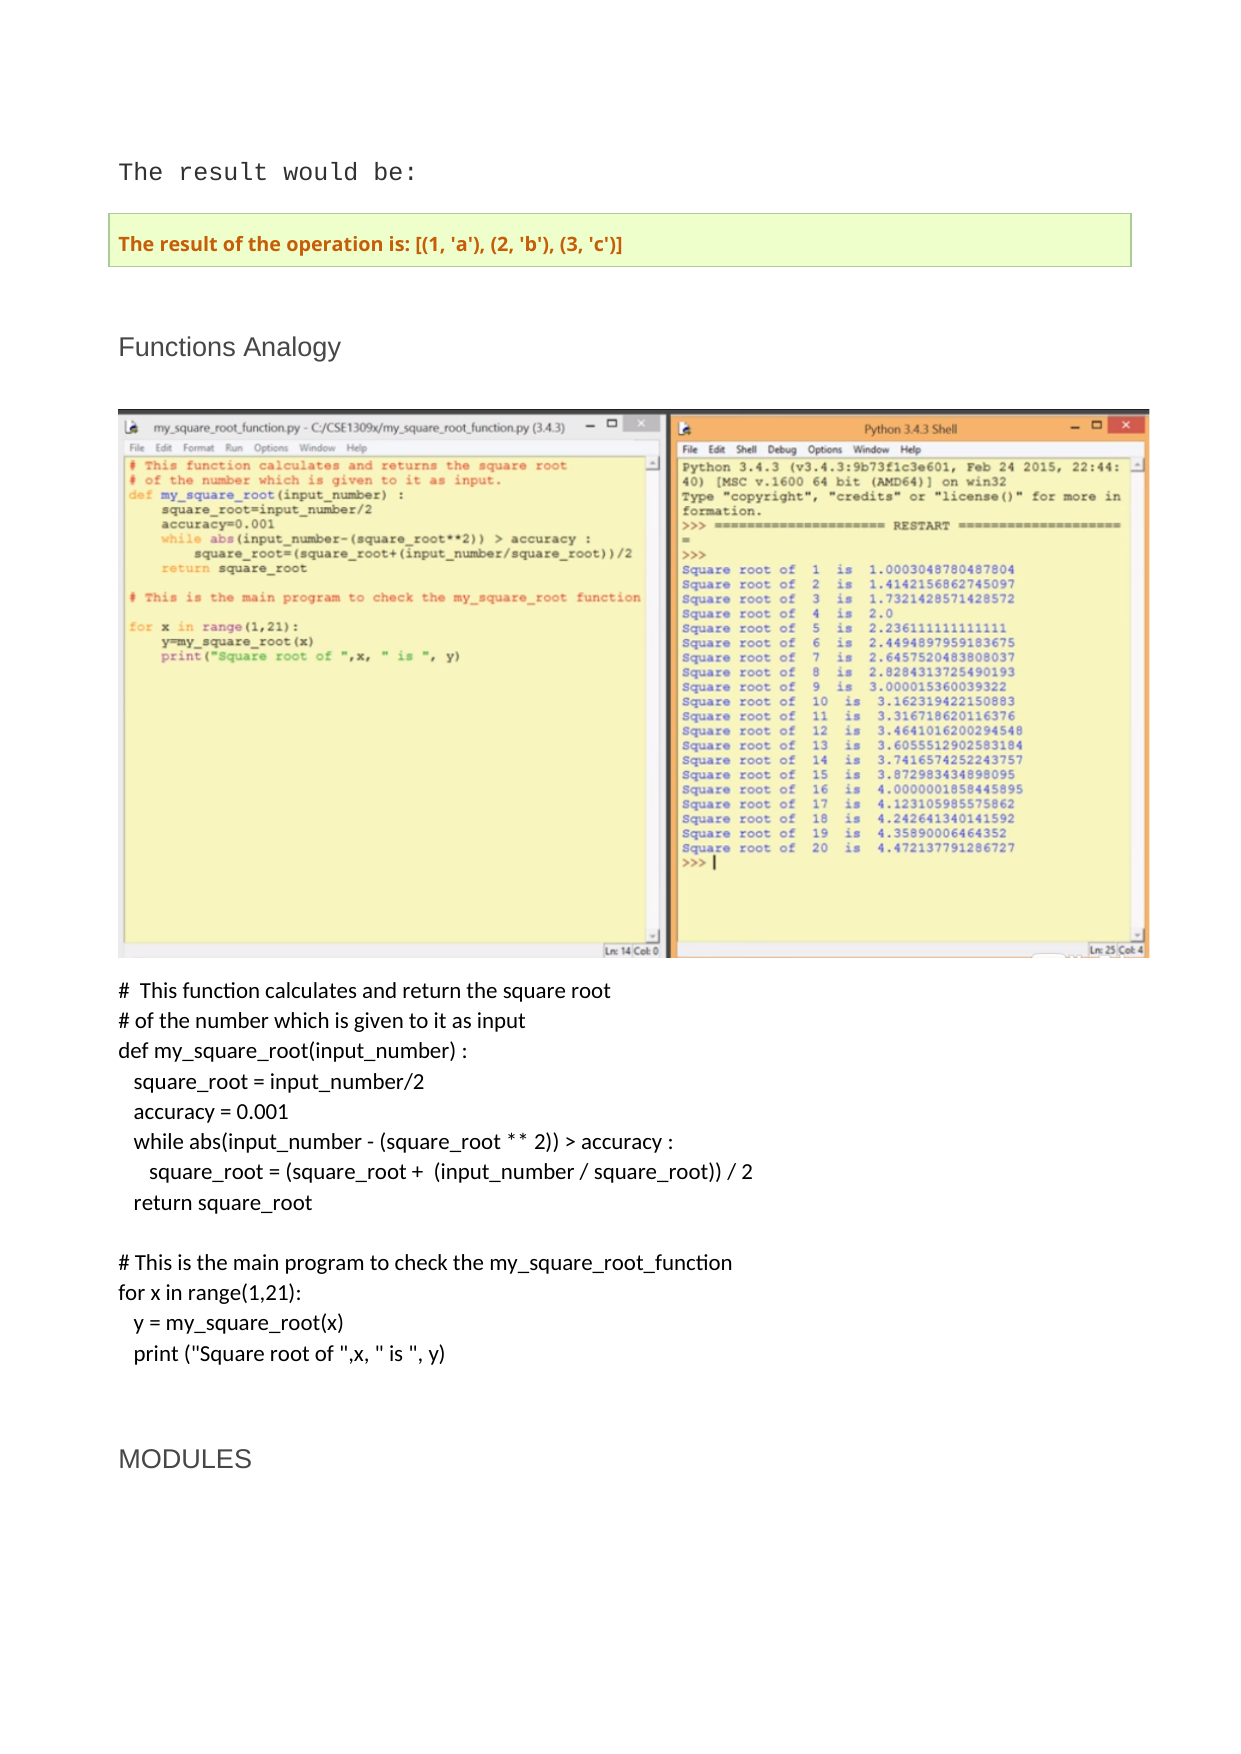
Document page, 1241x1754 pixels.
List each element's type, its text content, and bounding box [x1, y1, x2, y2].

text The result would be: [118, 148, 1122, 188]
text # This is the main program to check the my_square_root_function [118, 1248, 1122, 1276]
text The result of the operation is: [(1, 'a'), (2, 'b'), (3, 'c')] [110, 214, 1130, 266]
subtitle Functions Analogy [118, 327, 1122, 362]
text accuracy = 0.001 [118, 1097, 1122, 1125]
text print ("Square root of ",x, " is ", y) [118, 1339, 1122, 1367]
text for x in range(1,21): [118, 1278, 1122, 1306]
text square_root = (square_root + (input_number / square_root)) / 2 [118, 1157, 1122, 1186]
subtitle MODULES [118, 1439, 1122, 1474]
text # This function calculates and return the square root [118, 976, 1122, 1004]
text square_root = input_number/2 [118, 1067, 1122, 1095]
text y = my_square_root(x) [118, 1308, 1122, 1337]
text def my_square_root(input_number) : [118, 1037, 1122, 1065]
picture [118, 409, 1150, 958]
text while abs(input_number - (square_root ** 2)) > accuracy : [118, 1127, 1122, 1155]
text return square_root [118, 1188, 1122, 1216]
text # of the number which is given to it as input [118, 1006, 1122, 1034]
